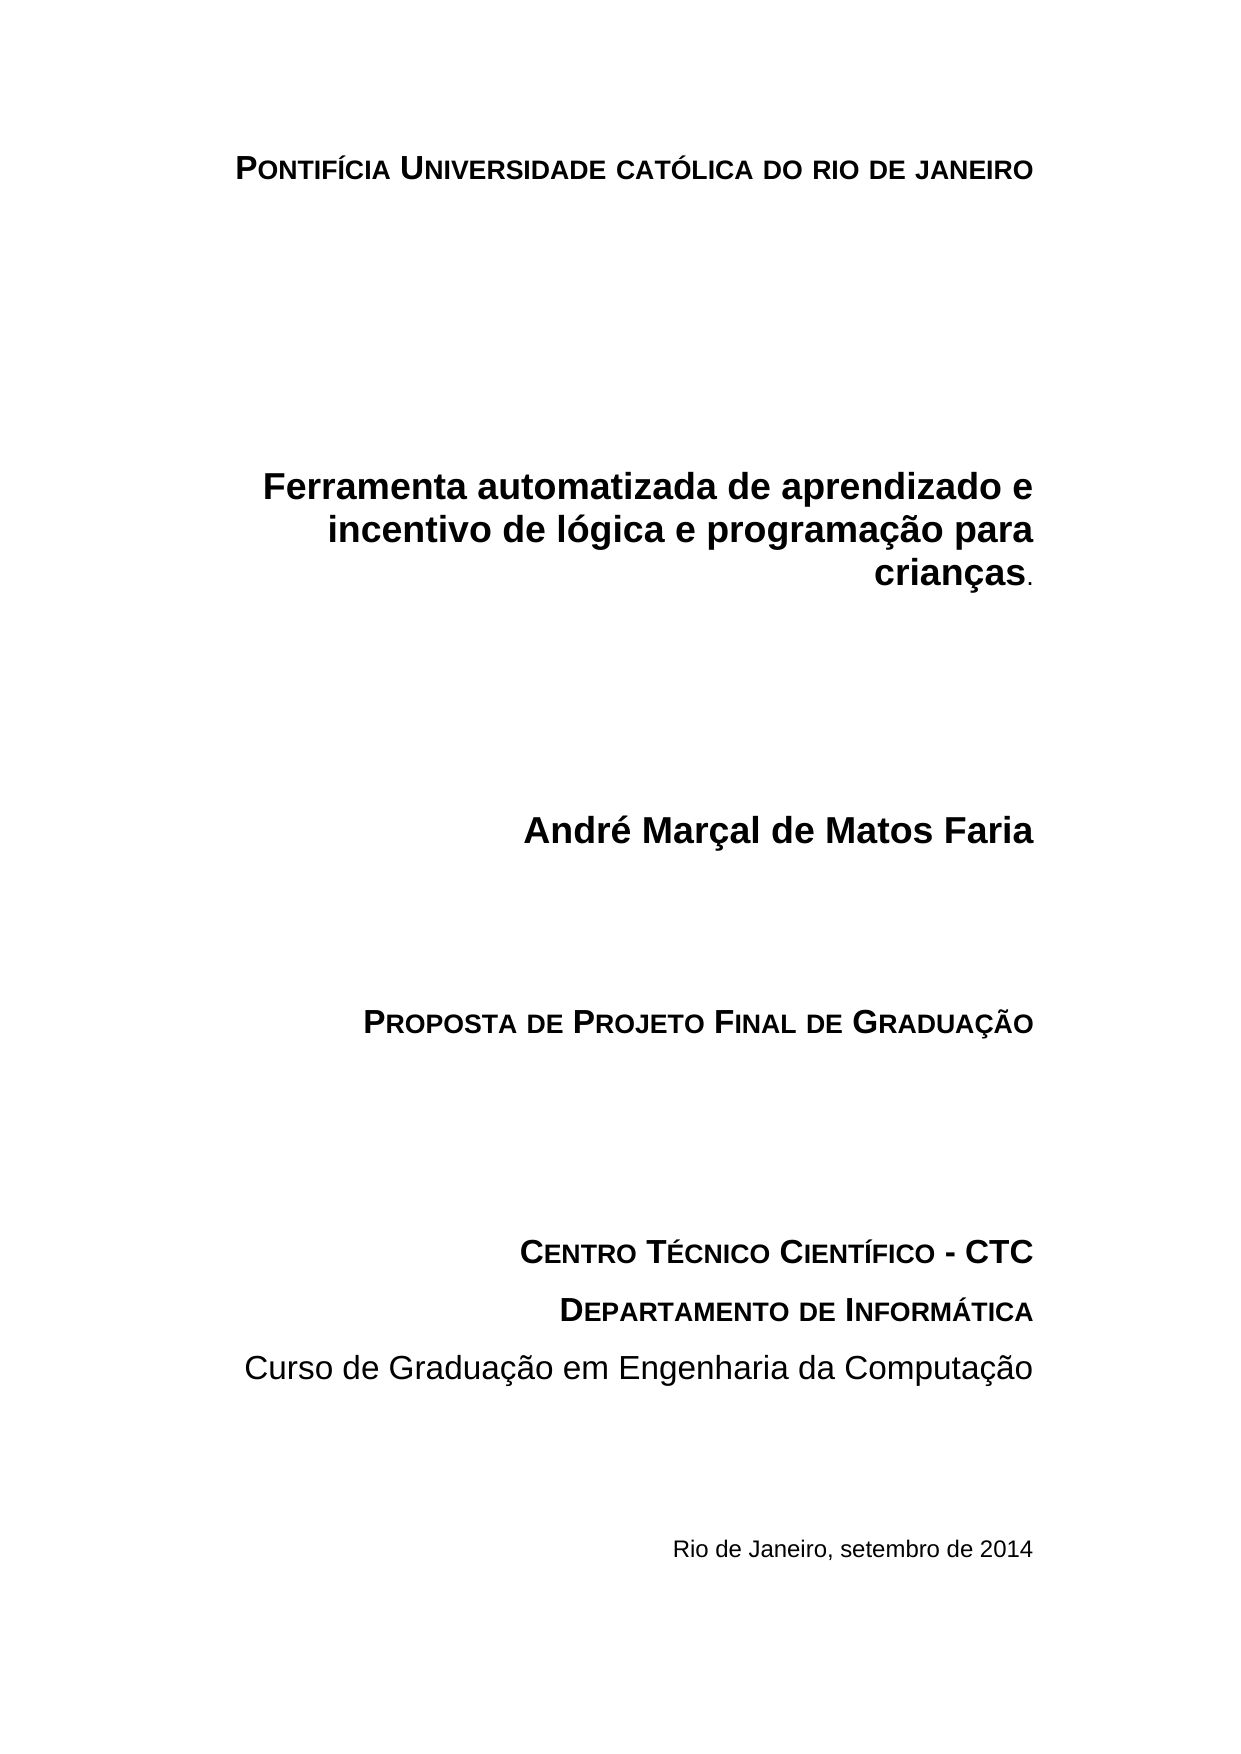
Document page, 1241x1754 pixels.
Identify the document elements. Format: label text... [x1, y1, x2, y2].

text Departamento de Informática [207, 1290, 1033, 1328]
text Rio de Janeiro, setembro de 2014 [207, 1535, 1033, 1562]
text Ferramenta automatizada de aprendizado e incentivo de lógica e programação para crianças. [207, 464, 1033, 593]
text André Marçal de Matos Faria [207, 808, 1033, 851]
text Curso de Graduação em Engenharia da Computação [207, 1348, 1033, 1386]
text Proposta de Projeto Final de Graduação [207, 1002, 1033, 1041]
text Centro Técnico Científico - CTC [207, 1232, 1033, 1271]
text Pontifícia Universidade católica do rio de janeiro [207, 148, 1033, 186]
